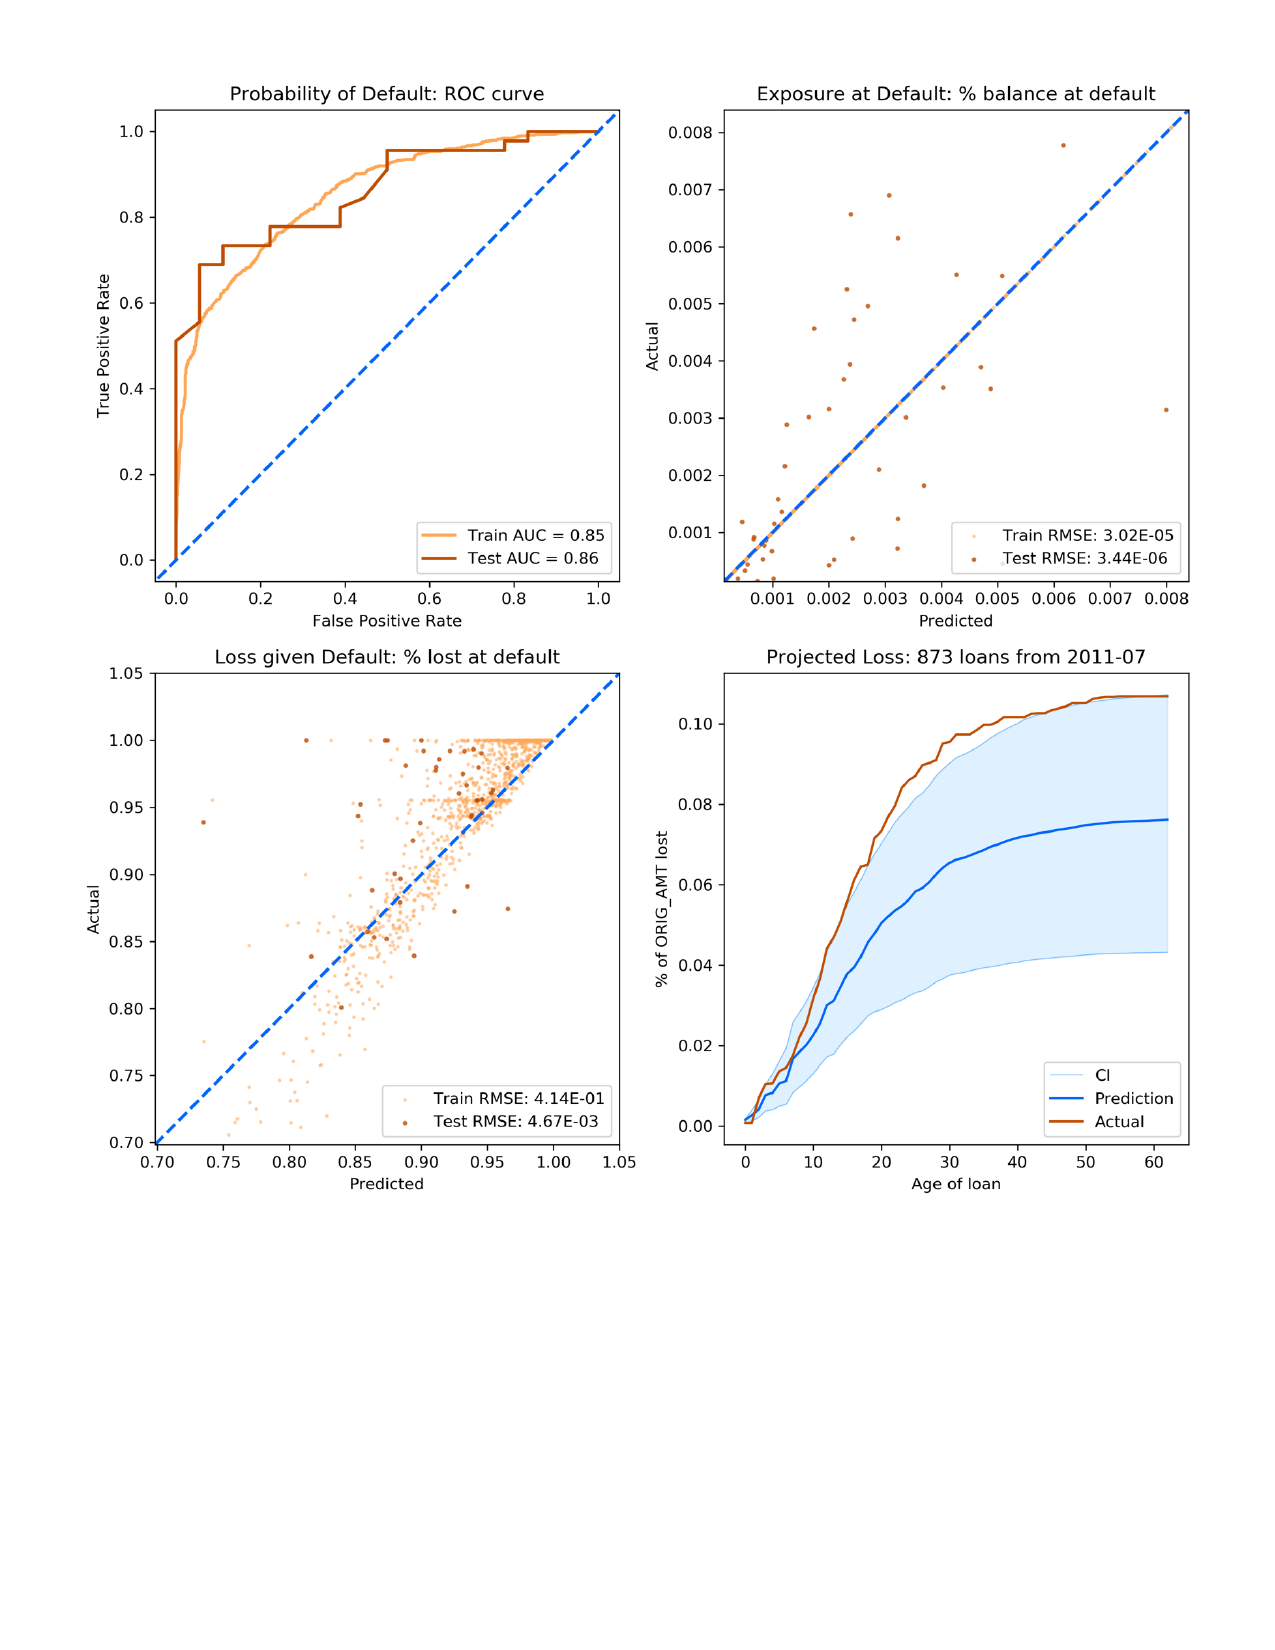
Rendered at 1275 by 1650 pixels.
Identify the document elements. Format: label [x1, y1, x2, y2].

picture [75, 75, 1200, 1204]
